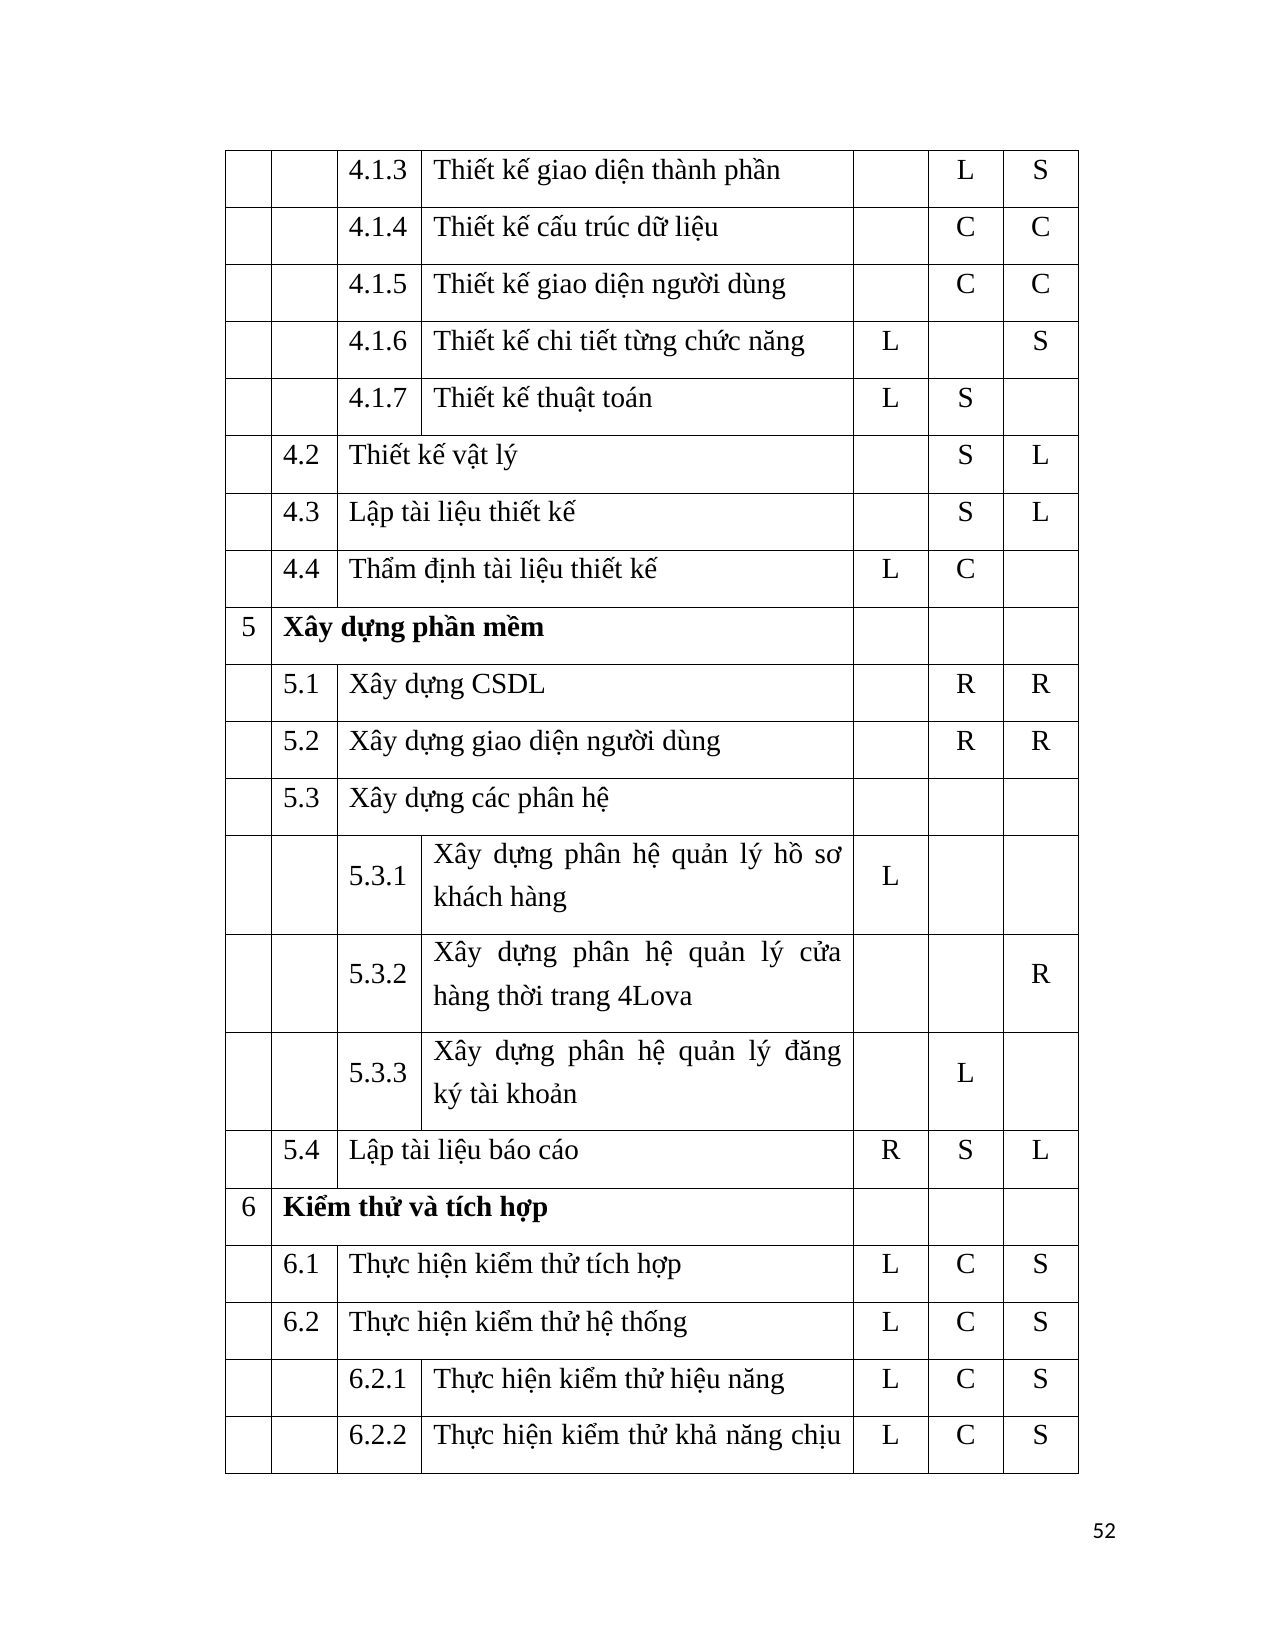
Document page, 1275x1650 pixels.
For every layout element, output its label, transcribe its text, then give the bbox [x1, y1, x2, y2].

table_cell L [854, 1417, 928, 1473]
table_cell 6 [226, 1189, 271, 1244]
table_cell 5.1 [272, 665, 337, 721]
table_cell S [1004, 151, 1078, 207]
table_cell [272, 1033, 337, 1130]
table_cell 4.4 [272, 551, 337, 607]
table_cell [1004, 1033, 1078, 1130]
table_cell [854, 935, 928, 1032]
table_cell [226, 379, 271, 435]
table_cell [226, 494, 271, 549]
table_cell R [929, 665, 1003, 721]
table_cell 6.2.1 [338, 1360, 421, 1416]
table_cell C [1004, 265, 1078, 321]
table_cell C [929, 1360, 1003, 1416]
table_cell [854, 494, 928, 549]
table_cell [854, 1033, 928, 1130]
table_cell [272, 265, 337, 321]
table_cell L [854, 1246, 928, 1302]
table_cell [1004, 1189, 1078, 1244]
table_cell R [1004, 935, 1078, 1032]
table_cell 6.2 [272, 1303, 337, 1359]
table_cell L [854, 379, 928, 435]
table_cell S [1004, 1303, 1078, 1359]
table_cell 4.1.6 [338, 322, 421, 378]
table_cell [929, 1189, 1003, 1244]
table_cell [1004, 608, 1078, 664]
table_cell L [929, 1033, 1003, 1130]
table_cell [226, 551, 271, 607]
table_cell [854, 722, 928, 778]
table_cell R [1004, 722, 1078, 778]
table_cell Xây dựng các phân hệ [338, 779, 853, 835]
table_cell Lập tài liệu báo cáo [338, 1131, 853, 1187]
table_cell L [1004, 436, 1078, 492]
table_cell C [929, 265, 1003, 321]
table_cell S [929, 379, 1003, 435]
table_cell [272, 1360, 337, 1416]
table_cell Thiết kế chi tiết từng chức năng [422, 322, 853, 378]
table_cell [272, 836, 337, 933]
table_cell Thiết kế giao diện người dùng [422, 265, 853, 321]
table_cell [226, 935, 271, 1032]
table_cell [226, 1417, 271, 1473]
table_cell [1004, 379, 1078, 435]
table_cell [854, 1189, 928, 1244]
table_cell [854, 151, 928, 207]
table_cell [272, 1417, 337, 1473]
table_cell [226, 1033, 271, 1130]
table_cell Thực hiện kiểm thử hiệu năng [422, 1360, 853, 1416]
table_cell [226, 208, 271, 264]
table_cell L [854, 322, 928, 378]
table_cell 4.2 [272, 436, 337, 492]
table_cell S [1004, 1360, 1078, 1416]
table_cell L [1004, 494, 1078, 549]
table_cell [929, 836, 1003, 933]
table_cell 4.3 [272, 494, 337, 549]
table_cell [226, 322, 271, 378]
table_cell Thiết kế giao diện thành phần [422, 151, 853, 207]
table_cell Thiết kế thuật toán [422, 379, 853, 435]
table_cell Thiết kế cấu trúc dữ liệu [422, 208, 853, 264]
table_cell Thực hiện kiểm thử tích hợp [338, 1246, 853, 1302]
table_cell L [929, 151, 1003, 207]
table_cell [929, 322, 1003, 378]
table_cell C [929, 1246, 1003, 1302]
table_cell [226, 1246, 271, 1302]
table_cell S [929, 1131, 1003, 1187]
table_cell [272, 151, 337, 207]
table_cell Xây dựng phân hệ quản lý cửa hàng thời trang 4Lova [422, 935, 853, 1032]
table_cell 4.1.5 [338, 265, 421, 321]
table_cell S [929, 436, 1003, 492]
table_cell 4.1.3 [338, 151, 421, 207]
table_cell C [929, 208, 1003, 264]
table_cell C [929, 1417, 1003, 1473]
table_cell [272, 208, 337, 264]
table_cell C [1004, 208, 1078, 264]
table_cell [226, 1303, 271, 1359]
table_cell 5.3.3 [338, 1033, 421, 1130]
table_cell [226, 151, 271, 207]
table_cell Xây dựng giao diện người dùng [338, 722, 853, 778]
table_cell S [1004, 322, 1078, 378]
table_cell [1004, 551, 1078, 607]
table_cell [854, 265, 928, 321]
table_cell [226, 665, 271, 721]
table_cell [226, 779, 271, 835]
table_cell [854, 665, 928, 721]
table_cell Xây dựng phần mềm [272, 608, 853, 664]
table_cell [272, 322, 337, 378]
table_cell 5.3 [272, 779, 337, 835]
table_cell [226, 1131, 271, 1187]
table_cell S [929, 494, 1003, 549]
table_cell [226, 1360, 271, 1416]
table_cell [272, 379, 337, 435]
table_cell [226, 722, 271, 778]
table_cell S [1004, 1246, 1078, 1302]
table_cell S [1004, 1417, 1078, 1473]
table_cell 5.4 [272, 1131, 337, 1187]
table_cell [929, 608, 1003, 664]
table_cell [226, 436, 271, 492]
table_cell C [929, 551, 1003, 607]
table_cell R [929, 722, 1003, 778]
table_cell [929, 935, 1003, 1032]
table_cell Xây dựng phân hệ quản lý đăng ký tài khoản [422, 1033, 853, 1130]
table_cell [272, 935, 337, 1032]
table_cell [854, 608, 928, 664]
table_cell Kiểm thử và tích hợp [272, 1189, 853, 1244]
table_cell Thiết kế vật lý [338, 436, 853, 492]
table_cell Xây dựng CSDL [338, 665, 853, 721]
table_cell R [1004, 665, 1078, 721]
table_cell Thẩm định tài liệu thiết kế [338, 551, 853, 607]
table_cell Lập tài liệu thiết kế [338, 494, 853, 549]
table_cell 5 [226, 608, 271, 664]
table_cell C [929, 1303, 1003, 1359]
table_cell 6.1 [272, 1246, 337, 1302]
table_cell [226, 836, 271, 933]
table_cell [929, 779, 1003, 835]
table_cell L [854, 551, 928, 607]
table_cell Xây dựng phân hệ quản lý hồ sơ khách hàng [422, 836, 853, 933]
table_cell [1004, 779, 1078, 835]
table_cell 5.3.1 [338, 836, 421, 933]
table_cell 5.2 [272, 722, 337, 778]
table_cell L [854, 836, 928, 933]
table_cell [226, 265, 271, 321]
table_cell 4.1.4 [338, 208, 421, 264]
table_cell L [1004, 1131, 1078, 1187]
table_cell [854, 779, 928, 835]
table_cell L [854, 1360, 928, 1416]
table_cell Thực hiện kiểm thử hệ thống [338, 1303, 853, 1359]
table_cell [854, 208, 928, 264]
table_cell 4.1.7 [338, 379, 421, 435]
table_cell 5.3.2 [338, 935, 421, 1032]
table_cell 6.2.2 [338, 1417, 421, 1473]
table_cell R [854, 1131, 928, 1187]
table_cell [422, 1417, 853, 1473]
table_cell [1004, 836, 1078, 933]
table_cell L [854, 1303, 928, 1359]
table_cell [854, 436, 928, 492]
